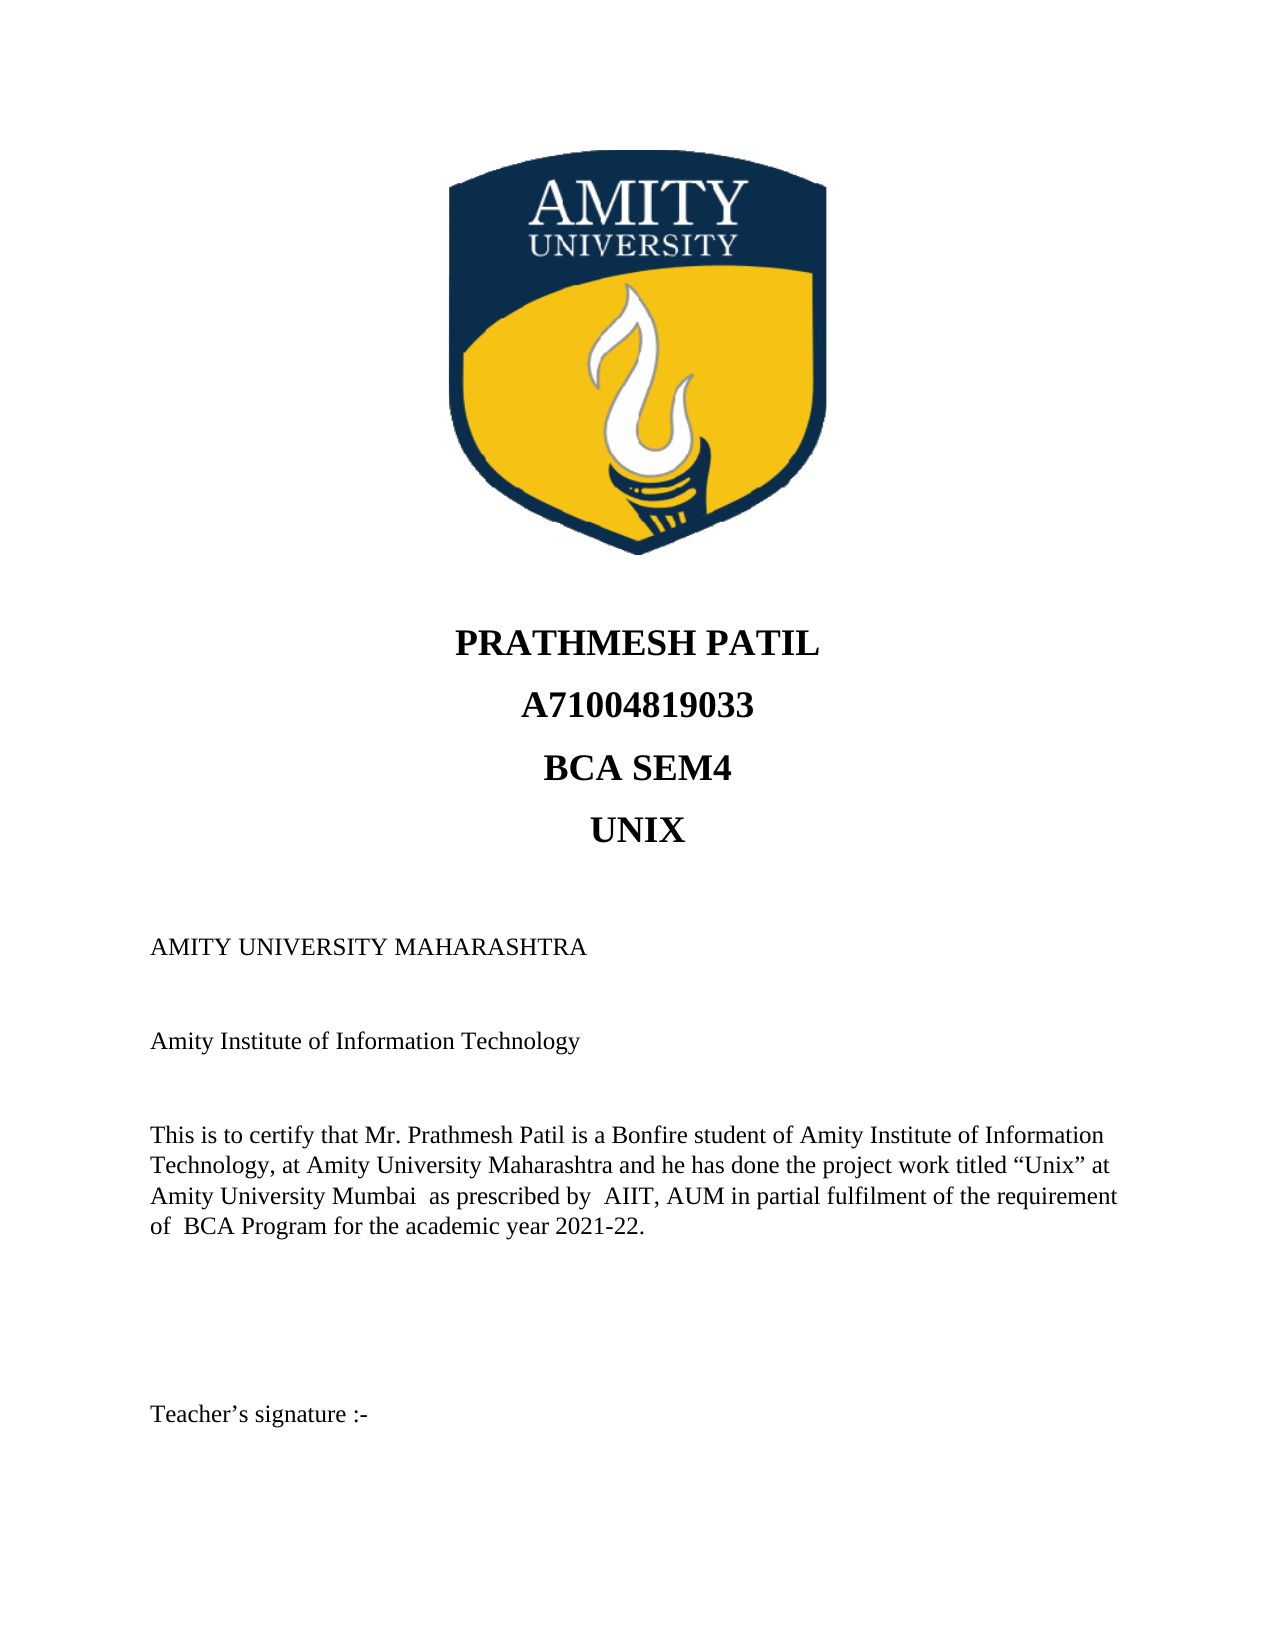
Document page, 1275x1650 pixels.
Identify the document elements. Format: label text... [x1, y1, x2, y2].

text UNIX [150, 807, 1125, 850]
text A71004819033 [150, 683, 1125, 726]
text BCA SEM4 [150, 745, 1125, 788]
picture [448, 150, 827, 555]
text Teacher’s signature :- [150, 1399, 1125, 1428]
text This is to certify that Mr. Prathmesh Patil is a Bonfire student of Amity Institute of Information Technology, at Amity University Maharashtra and he has done the project work titled “Unix” at Amity University Mumbai as prescribed by AIIT, AUM in partial fulfilment of the requirement of BCA Program for the academic year 2021-22. [150, 1120, 1125, 1240]
text PRATHMESH PATIL [150, 620, 1125, 663]
text Amity Institute of Information Technology [150, 1026, 1125, 1055]
text AMITY UNIVERSITY MAHARASHTRA [150, 932, 1125, 961]
